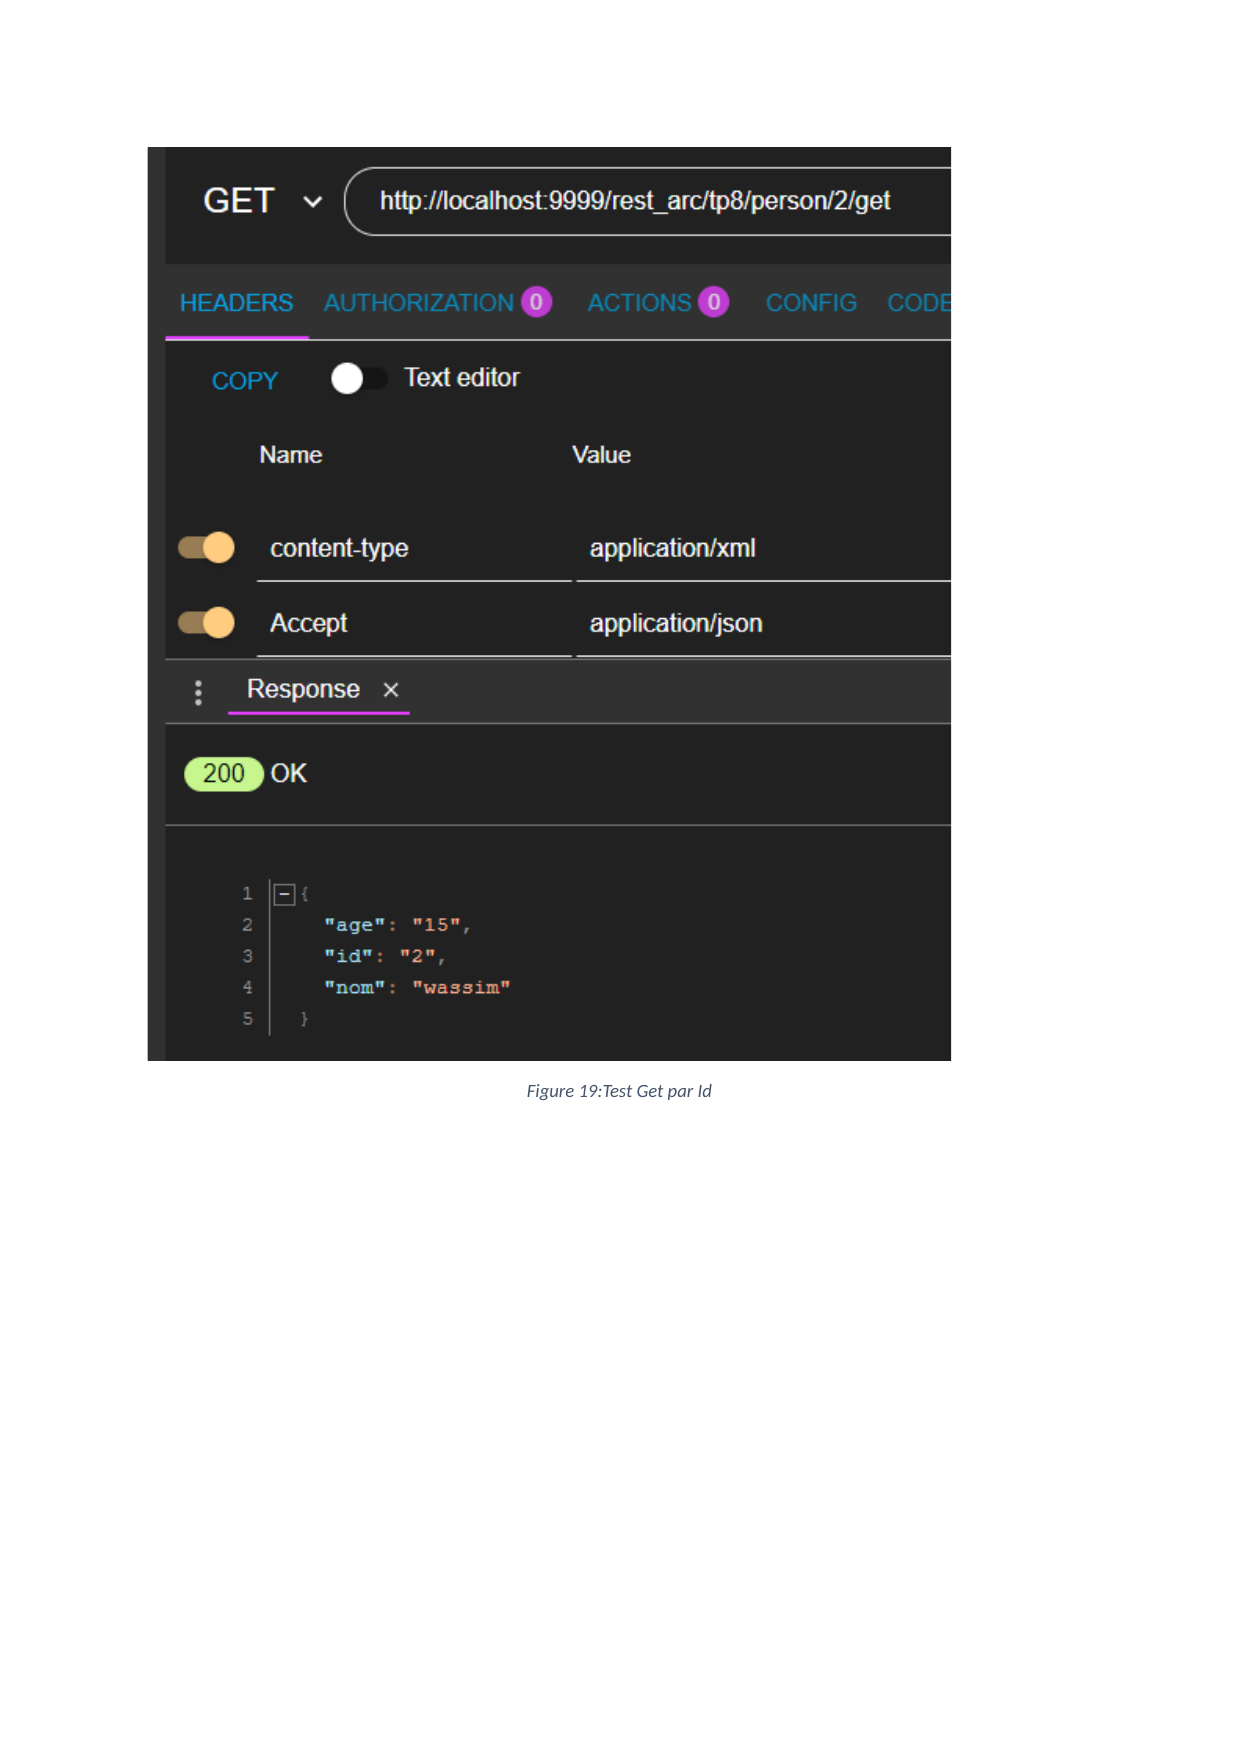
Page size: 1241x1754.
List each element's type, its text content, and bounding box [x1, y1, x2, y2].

picture [147, 147, 952, 1061]
text Figure 19:Test Get par Id [148, 1079, 1093, 1102]
